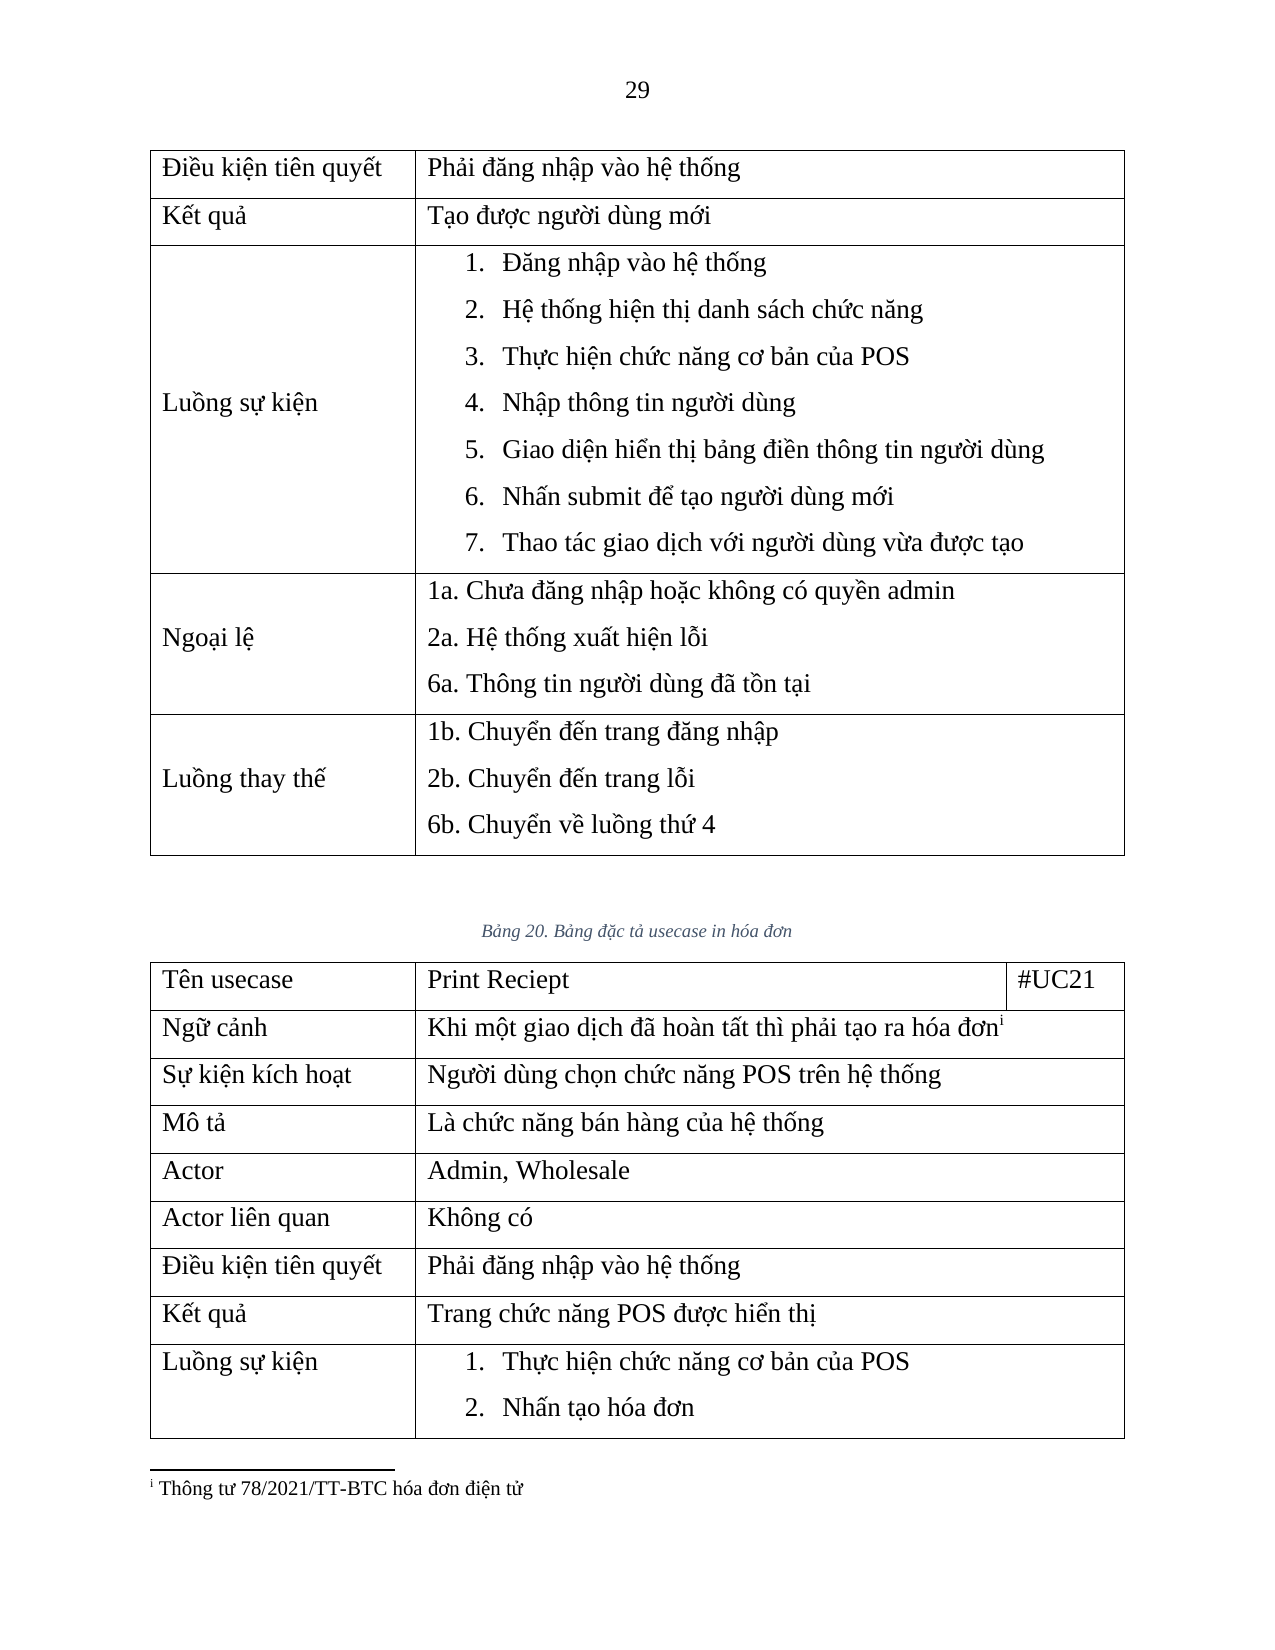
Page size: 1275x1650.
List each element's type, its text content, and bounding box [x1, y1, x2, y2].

table_cell 1a. Chưa đăng nhập hoặc không có quyền admin 2a. Hệ thống xuất hiện lỗi 6a. Thông tin người dùng đã tồn tại [416, 574, 1124, 714]
table_cell Tạo được người dùng mới [416, 199, 1124, 245]
table_cell Trang chức năng POS được hiển thị [416, 1297, 1124, 1344]
table_cell Ngoại lệ [151, 574, 415, 714]
table_cell Người dùng chọn chức năng POS trên hệ thống [416, 1059, 1124, 1105]
table_cell Điều kiện tiên quyết [151, 151, 415, 198]
table_cell Điều kiện tiên quyết [151, 1249, 415, 1296]
table_cell Là chức năng bán hàng của hệ thống [416, 1106, 1124, 1153]
table_cell Sự kiện kích hoạt [151, 1059, 415, 1105]
table_cell Luồng sự kiện [151, 246, 415, 573]
table_cell Actor liên quan [151, 1202, 415, 1248]
table_cell Phải đăng nhập vào hệ thống [416, 151, 1124, 198]
table_header Tên usecase [151, 963, 415, 1010]
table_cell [416, 1345, 1124, 1438]
table_header Print Reciept [416, 963, 1006, 1010]
table_cell Ngữ cảnh [151, 1011, 415, 1057]
table_cell Luồng thay thế [151, 715, 415, 855]
table_cell Actor [151, 1154, 415, 1201]
table_cell Luồng sự kiện [151, 1345, 415, 1438]
table_header #UC21 [1007, 963, 1124, 1010]
table_cell Kết quả [151, 199, 415, 245]
table_cell Kết quả [151, 1297, 415, 1344]
table_cell 1b. Chuyển đến trang đăng nhập 2b. Chuyển đến trang lỗi 6b. Chuyển về luồng thứ 4 [416, 715, 1124, 855]
table_cell Khi một giao dịch đã hoàn tất thì phải tạo ra hóa đơn [416, 1011, 1124, 1057]
text Bảng 20. Bảng đặc tả usecase in hóa đơn [150, 919, 1125, 941]
table_cell Phải đăng nhập vào hệ thống [416, 1249, 1124, 1296]
table_cell Admin, Wholesale [416, 1154, 1124, 1201]
table_cell Không có [416, 1202, 1124, 1248]
table_cell Đăng nhập vào hệ thống Hệ thống hiện thị danh sách chức năng Thực hiện chức năng cơ bản của POS Nhập thông tin người dùng Giao diện hiển thị bảng điền thông tin người dùng Nhấn submit để tạo người dùng mới Thao tác giao dịch với người dùng vừa được tạo [416, 246, 1124, 573]
table_cell Mô tả [151, 1106, 415, 1153]
